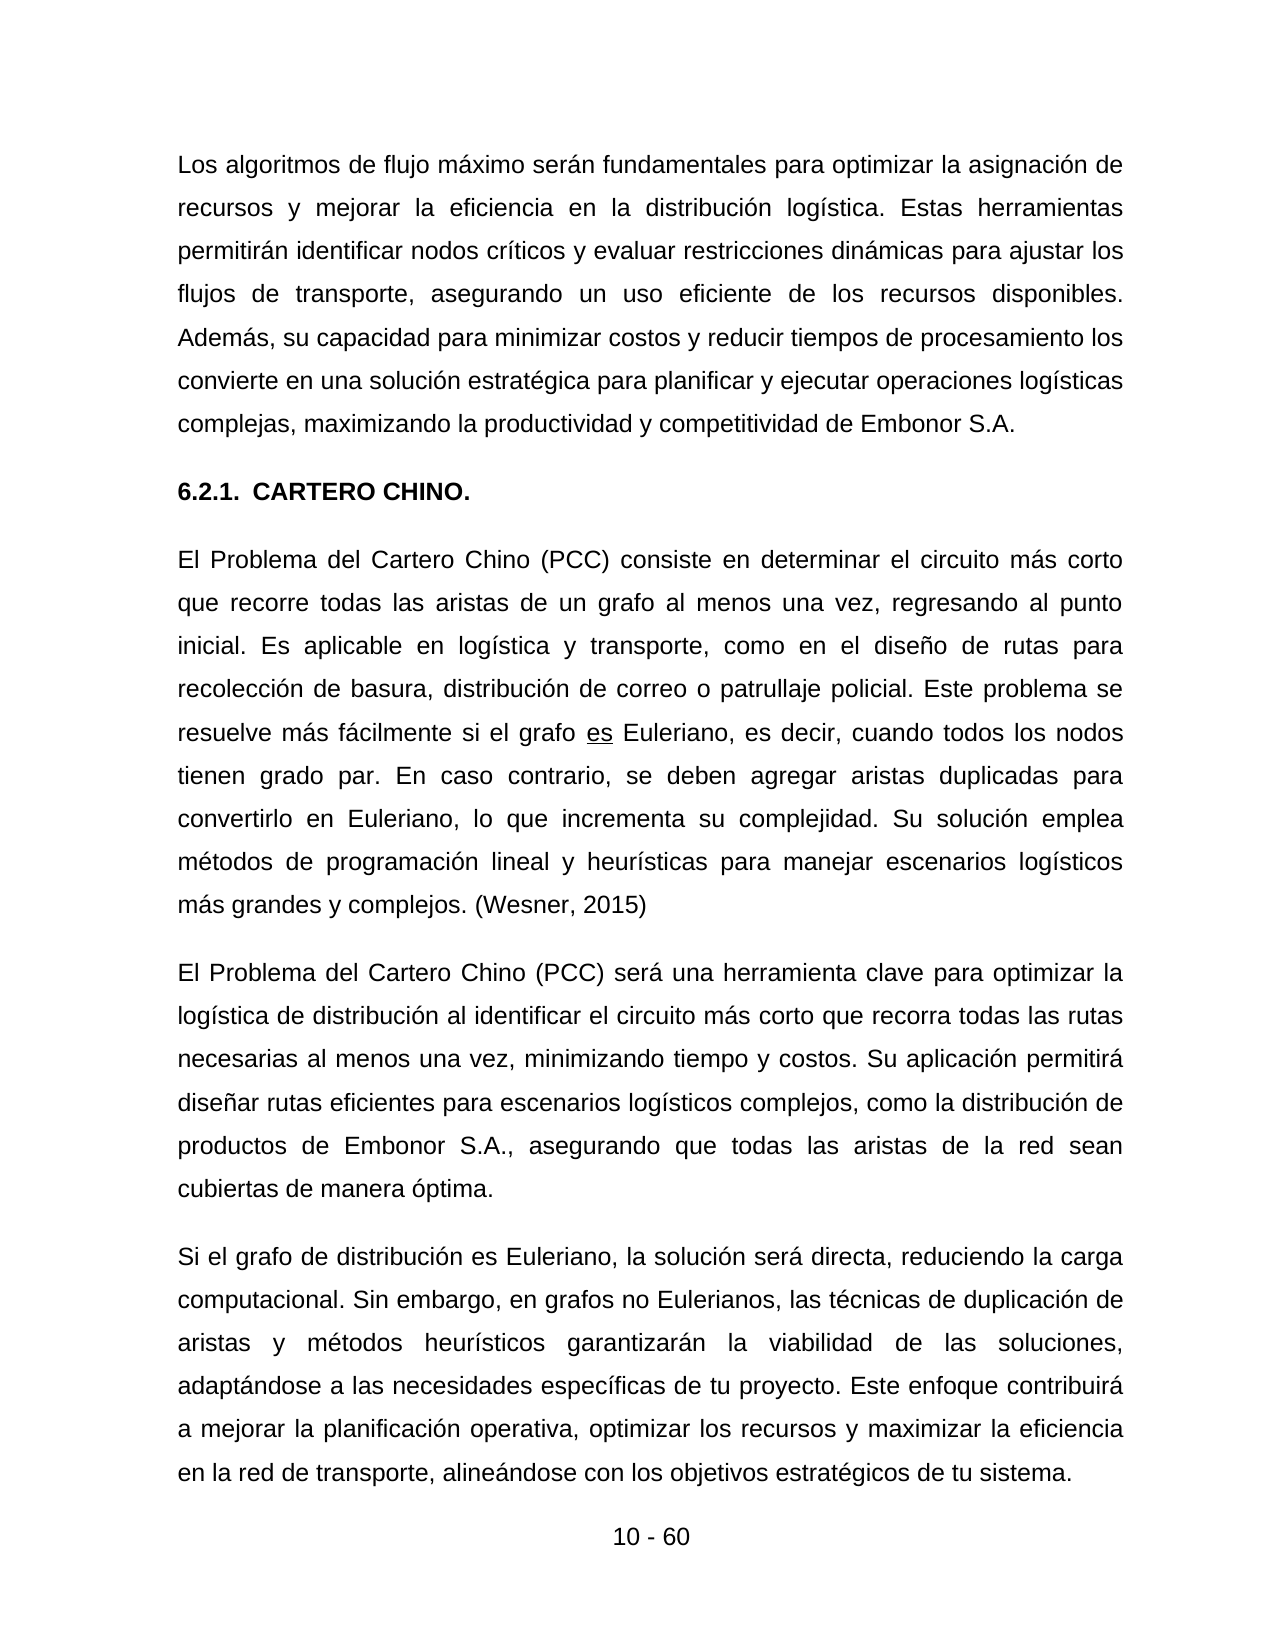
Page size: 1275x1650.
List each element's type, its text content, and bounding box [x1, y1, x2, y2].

text Los algoritmos de flujo máximo serán fundamentales para optimizar la asignación de recursos y mejorar la eficiencia en la distribución logística. Estas herramientas permitirán identificar nodos críticos y evaluar restricciones dinámicas para ajustar los flujos de transporte, asegurando un uso eficiente de los recursos disponibles. Además, su capacidad para minimizar costos y reducir tiempos de procesamiento los convierte en una solución estratégica para planificar y ejecutar operaciones logísticas complejas, maximizando la productividad y competitividad de Embonor S.A. [177, 150, 1125, 437]
text El Problema del Cartero Chino (PCC) será una herramienta clave para optimizar la logística de distribución al identificar el circuito más corto que recorra todas las rutas necesarias al menos una vez, minimizando tiempo y costos. Su aplicación permitirá diseñar rutas eficientes para escenarios logísticos complejos, como la distribución de productos de Embonor S.A., asegurando que todas las aristas de la red sean cubiertas de manera óptima. [177, 958, 1125, 1202]
subtitle CARTERO CHINO. [177, 477, 1125, 506]
text El Problema del Cartero Chino (PCC) consiste en determinar el circuito más corto que recorre todas las aristas de un grafo al menos una vez, regresando al punto inicial. Es aplicable en logística y transporte, como en el diseño de rutas para recolección de basura, distribución de correo o patrullaje policial. Este problema se resuelve más fácilmente si el grafo es Euleriano, es decir, cuando todos los nodos tienen grado par. En caso contrario, se deben agregar aristas duplicadas para convertirlo en Euleriano, lo que incrementa su complejidad. Su solución emplea métodos de programación lineal y heurísticas para manejar escenarios logísticos más grandes y complejos. [177, 545, 1125, 919]
text Si el grafo de distribución es Euleriano, la solución será directa, reduciendo la carga computacional. Sin embargo, en grafos no Eulerianos, las técnicas de duplicación de aristas y métodos heurísticos garantizarán la viabilidad de las soluciones, adaptándose a las necesidades específicas de tu proyecto. Este enfoque contribuirá a mejorar la planificación operativa, optimizar los recursos y maximizar la eficiencia en la red de transporte, alineándose con los objetivos estratégicos de tu sistema. [177, 1242, 1125, 1486]
